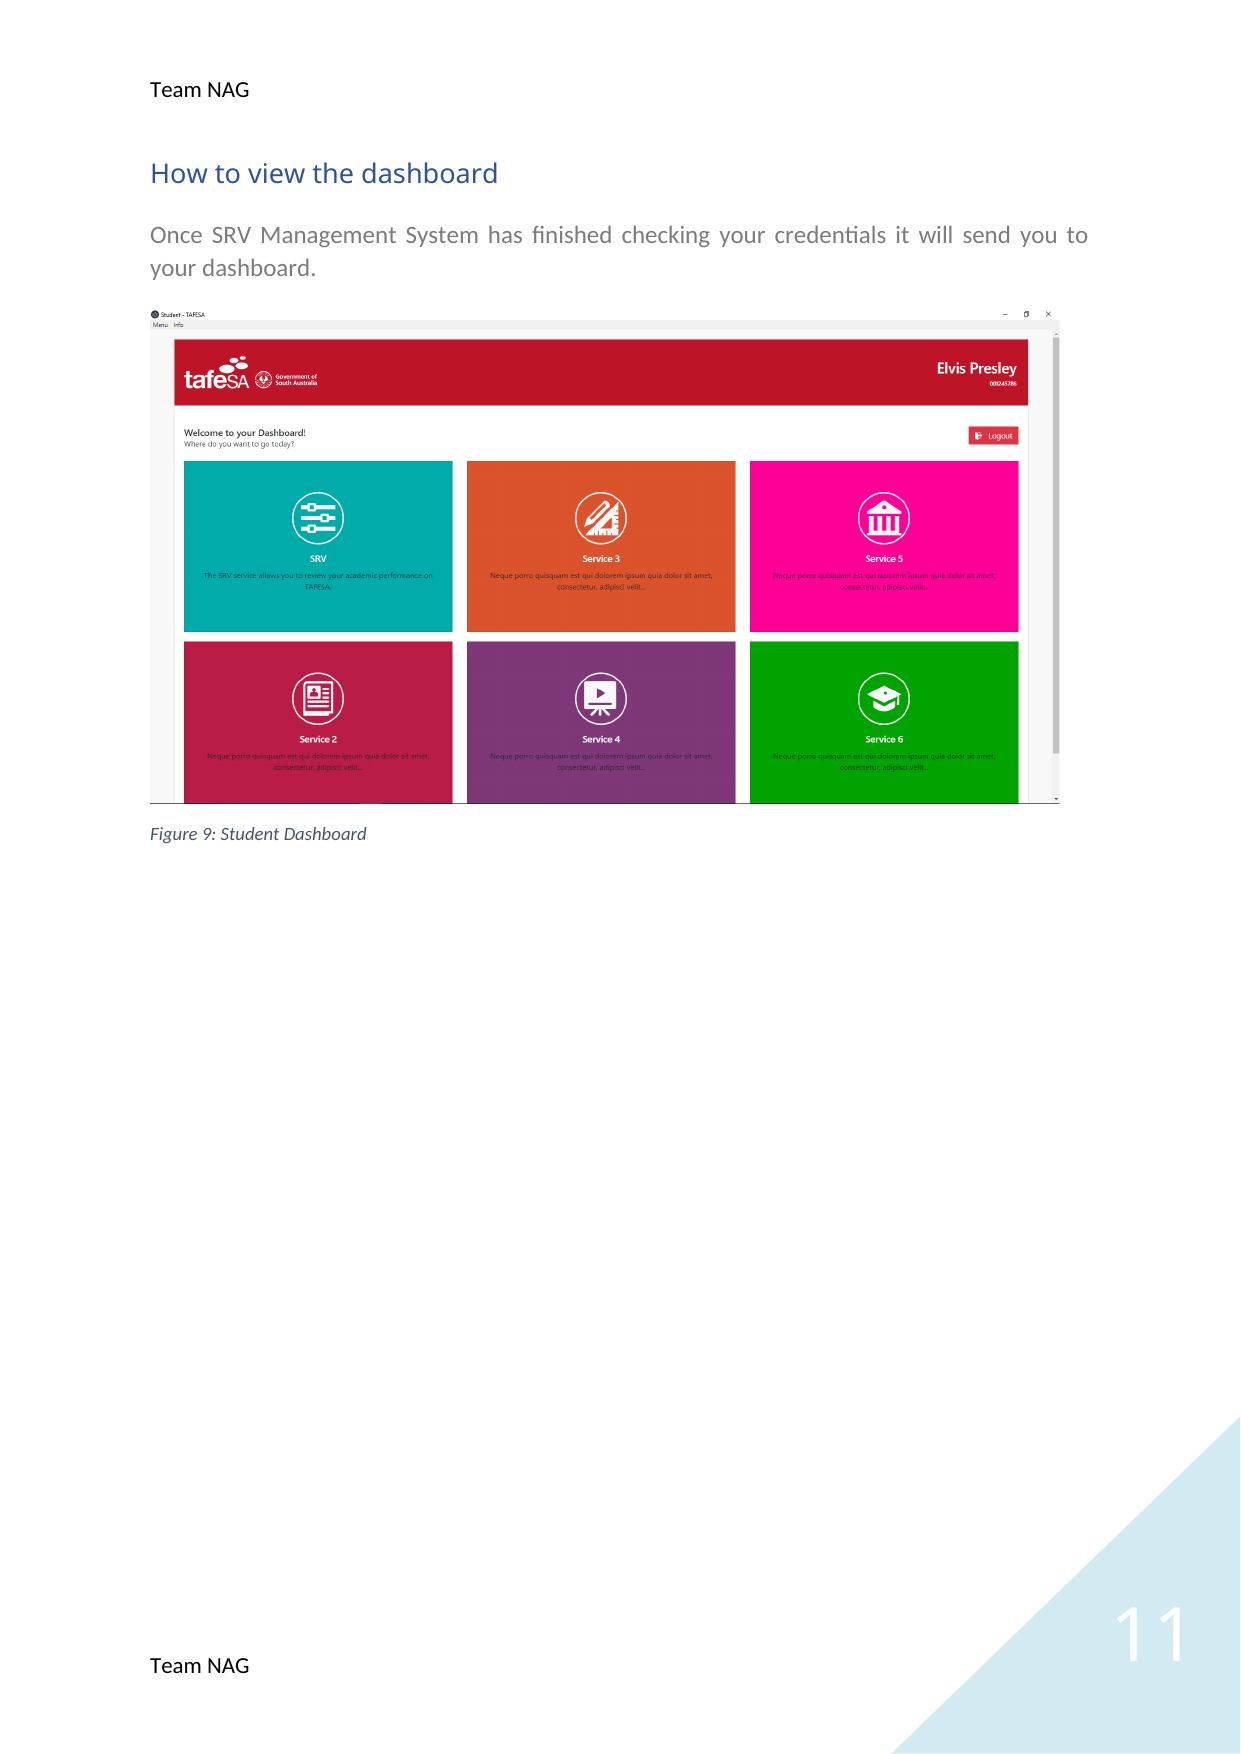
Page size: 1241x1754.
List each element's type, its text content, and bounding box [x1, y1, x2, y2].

text Figure 9: Student Dashboard [150, 822, 1090, 845]
picture [150, 309, 1060, 804]
text Once SRV Management System has finished checking your credentials it will send you to your dashboard. [150, 219, 1090, 282]
subtitle How to view the dashboard [150, 154, 1090, 191]
